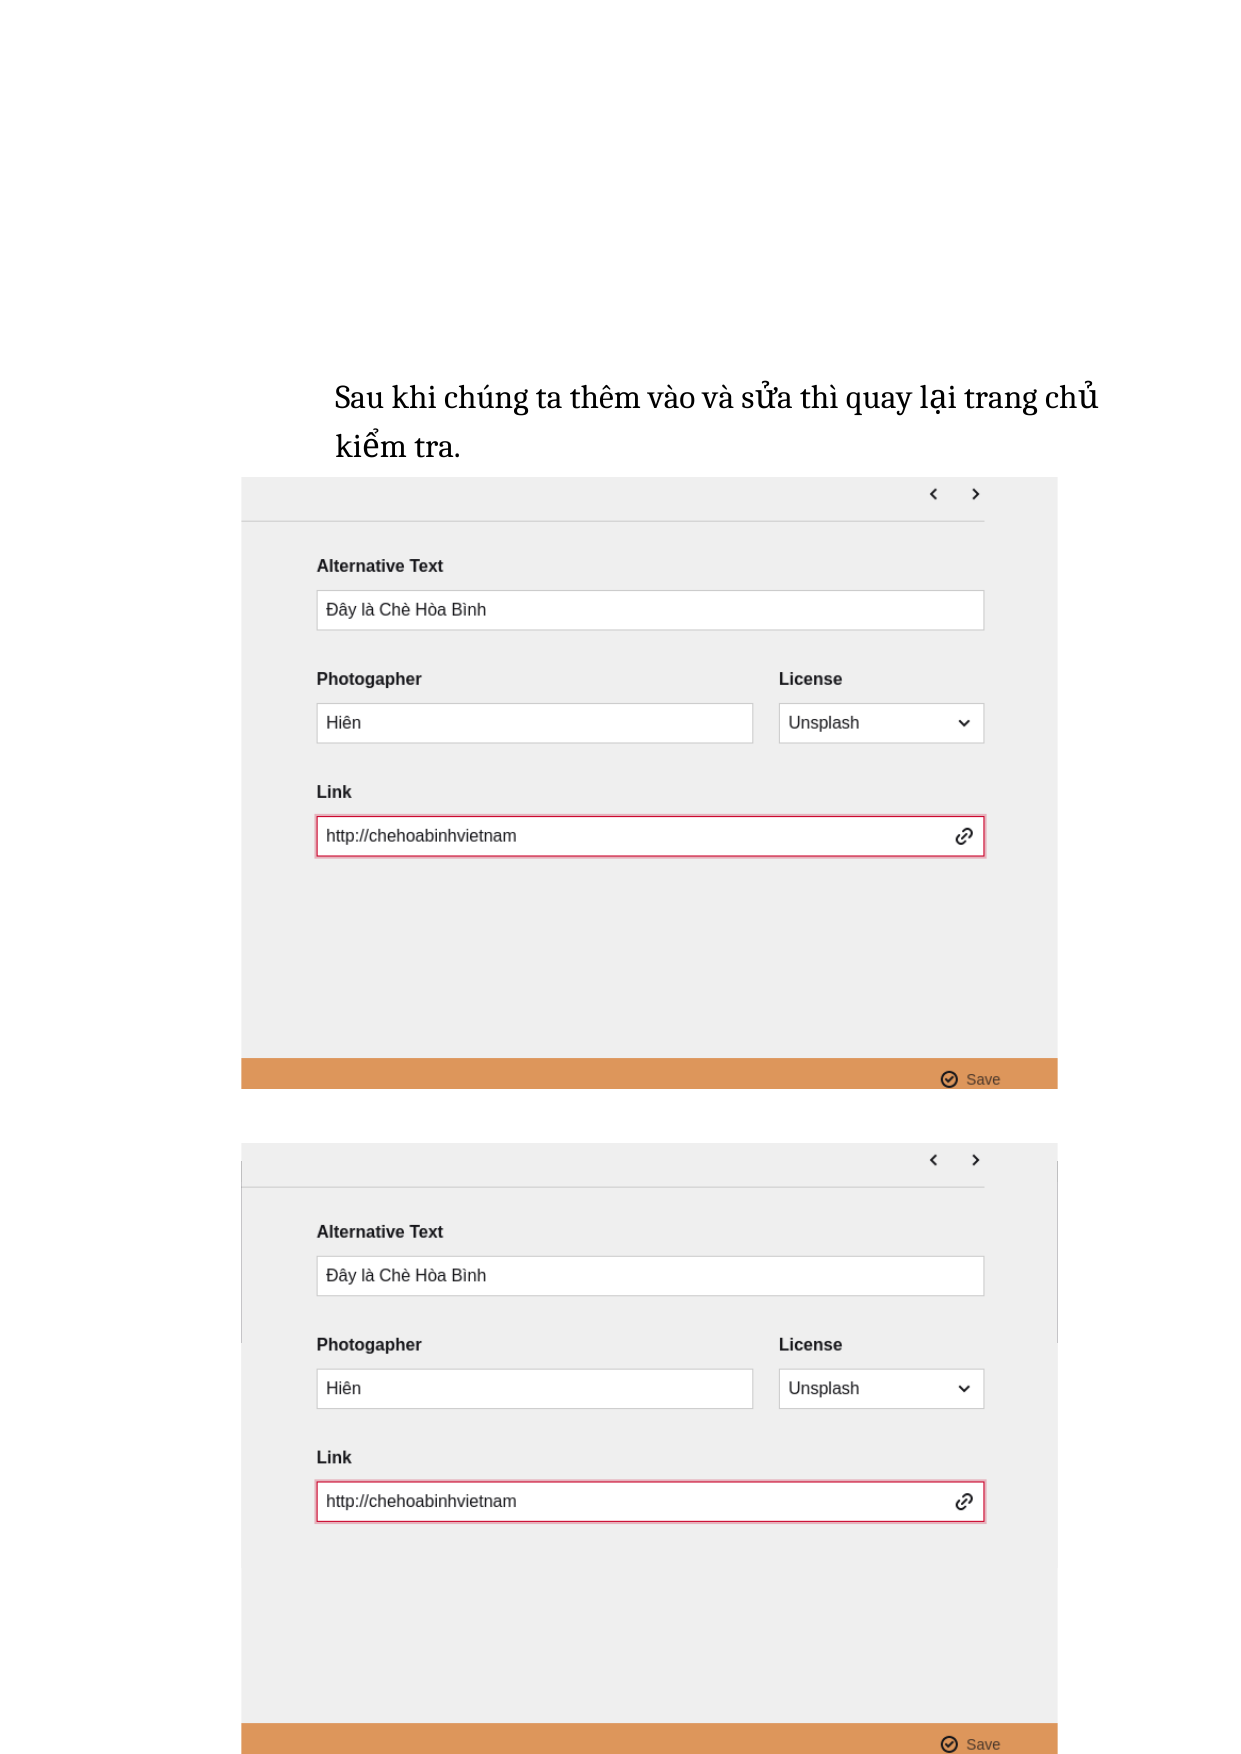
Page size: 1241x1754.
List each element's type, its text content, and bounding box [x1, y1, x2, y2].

list Sau khi chúng ta thêm vào và sửa thì quay lại trang chủ kiểm tra. [335, 378, 1152, 466]
picture [241, 477, 1058, 1089]
picture [241, 1143, 1058, 1754]
